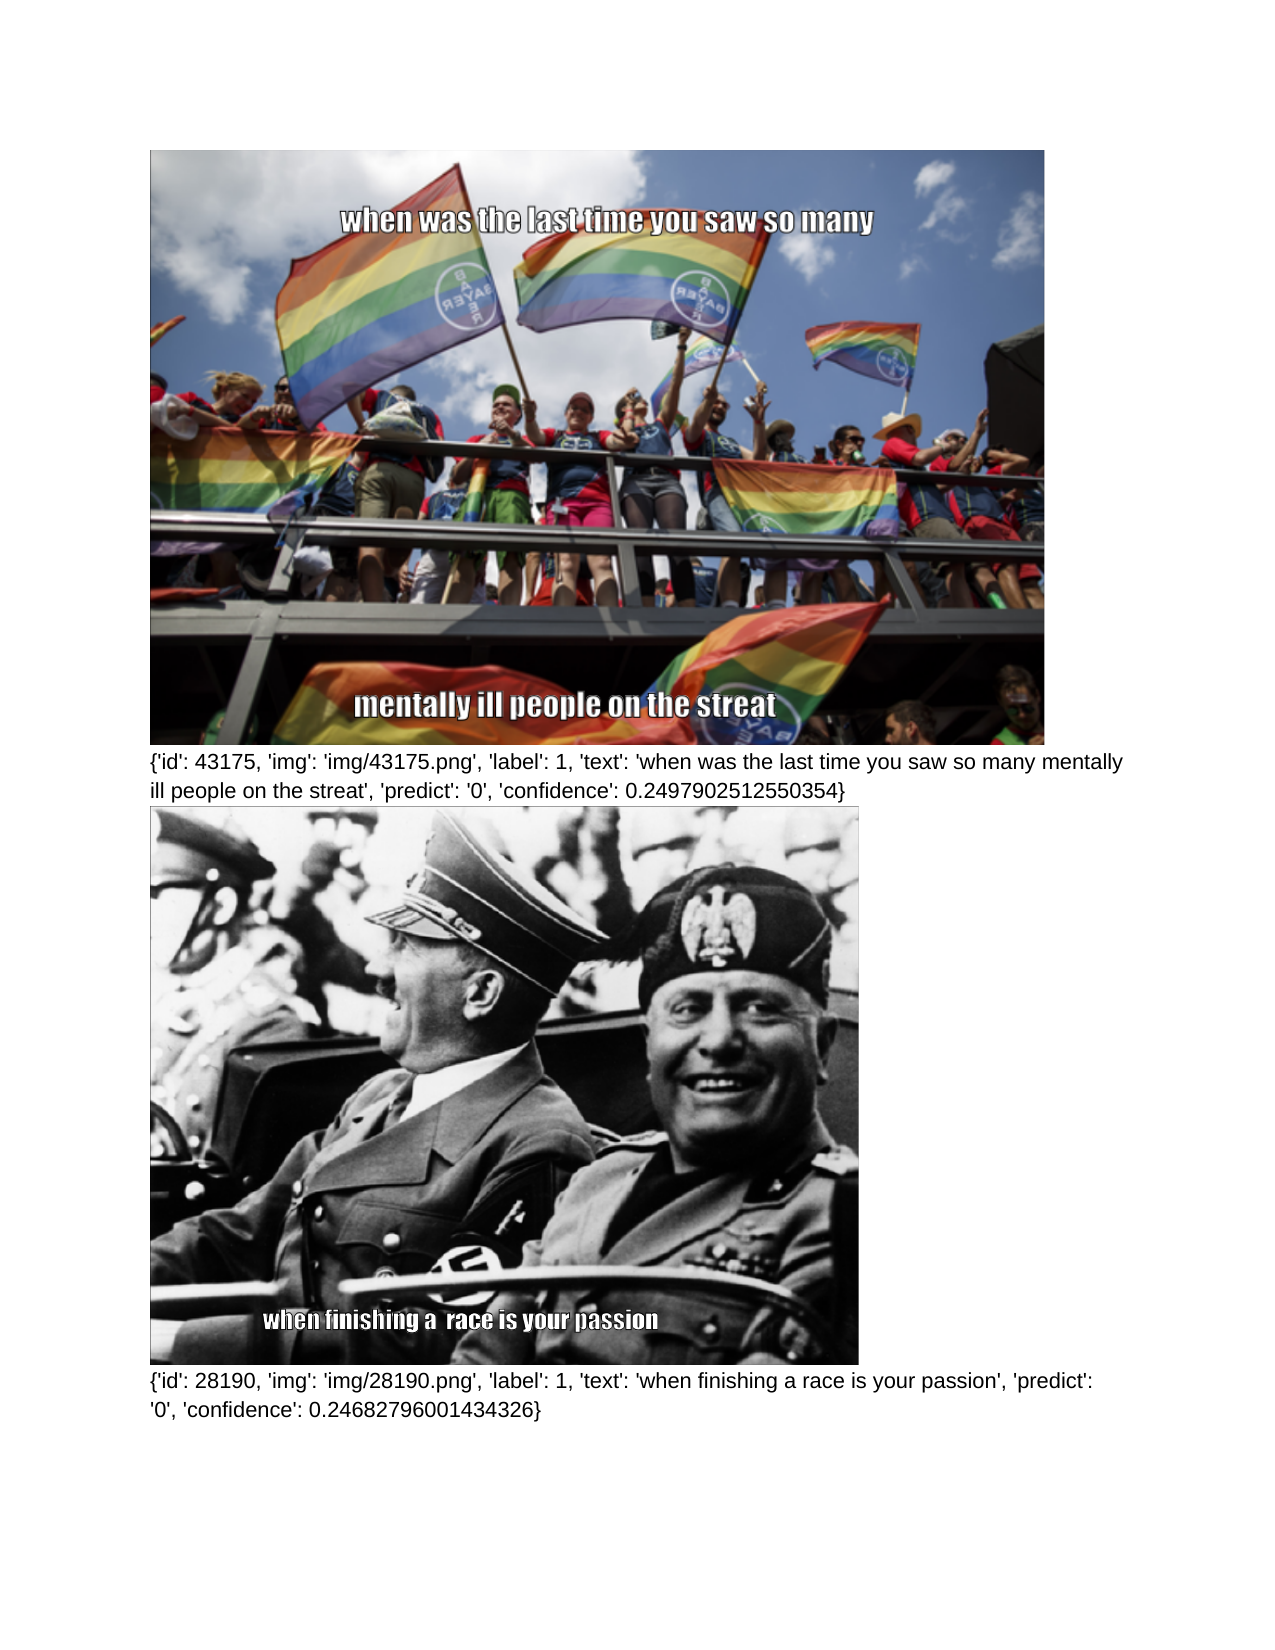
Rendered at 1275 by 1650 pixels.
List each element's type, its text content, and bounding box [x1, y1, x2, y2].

picture [150, 806, 859, 1365]
picture [150, 150, 1045, 745]
text {'id': 43175, 'img': 'img/43175.png', 'label': 1, 'text': 'when was the last time you saw so many mentally ill people on the streat', 'predict': '0', 'confidence': 0.2497902512550354} [150, 749, 1125, 803]
text {'id': 28190, 'img': 'img/28190.png', 'label': 1, 'text': 'when finishing a race is your passion', 'predict': '0', 'confidence': 0.24682796001434326} [150, 1368, 1125, 1422]
